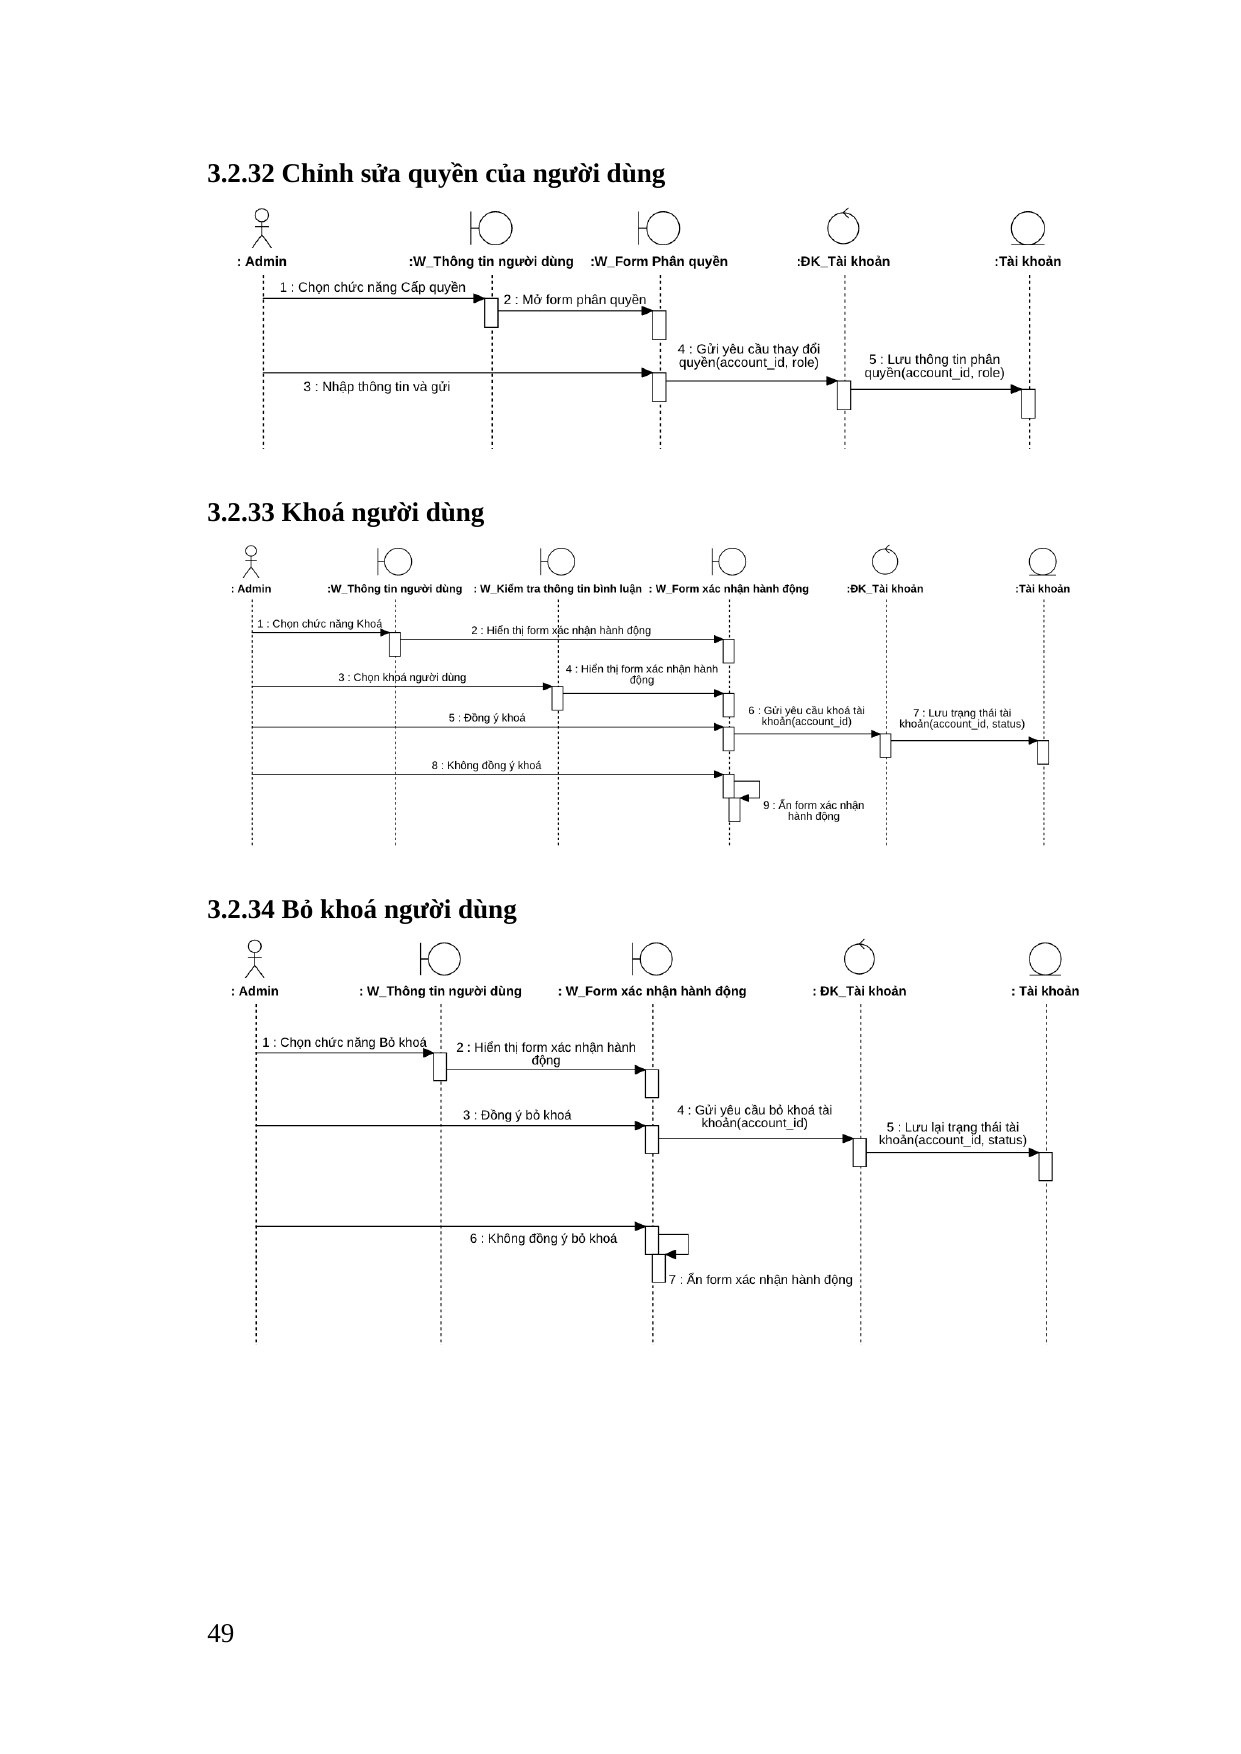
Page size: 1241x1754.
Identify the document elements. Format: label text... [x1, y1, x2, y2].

subtitle 3.2.33 Khoá người dùng [207, 497, 1093, 528]
picture [227, 537, 1074, 846]
picture [218, 934, 1083, 1345]
picture [228, 197, 1072, 449]
subtitle 3.2.32 Chỉnh sửa quyền của người dùng [207, 157, 1093, 188]
subtitle 3.2.34 Bỏ khoá người dùng [207, 894, 1093, 925]
